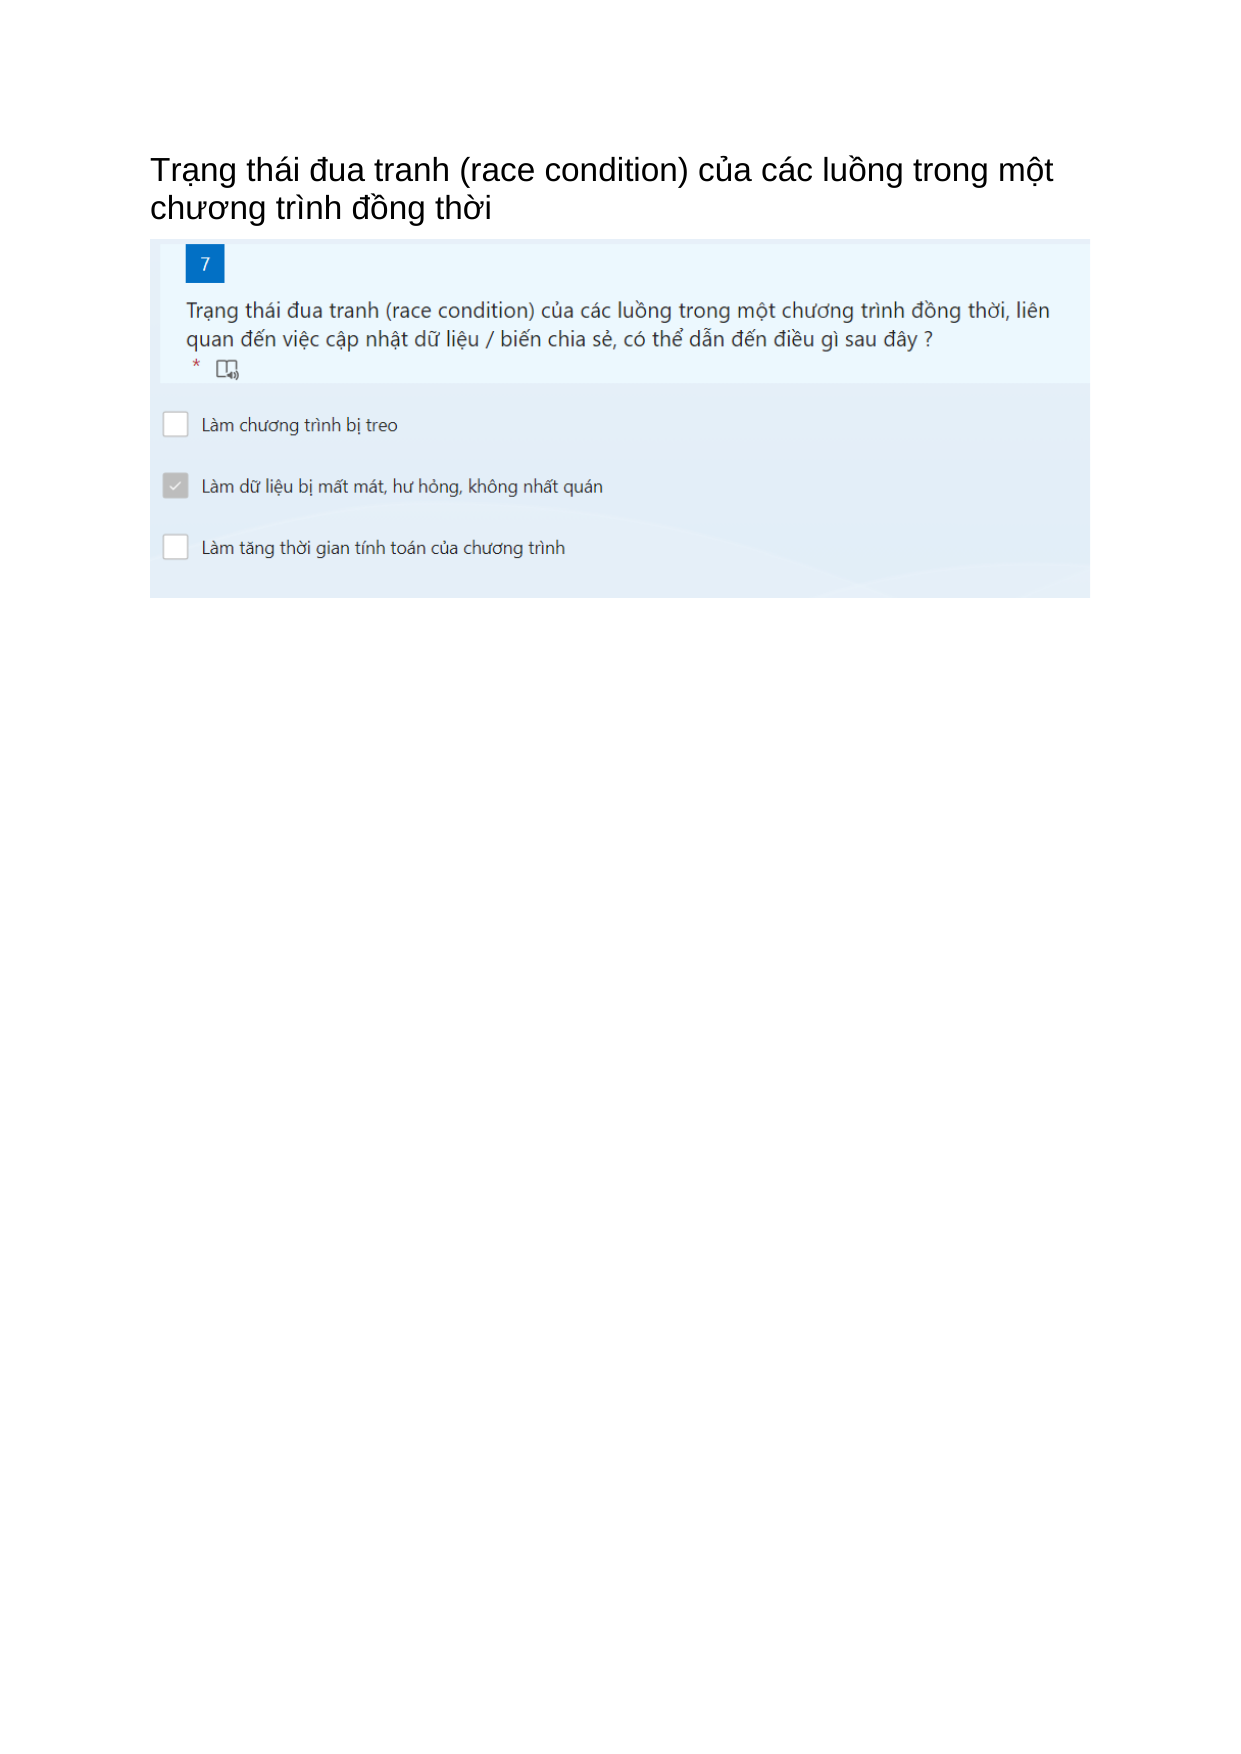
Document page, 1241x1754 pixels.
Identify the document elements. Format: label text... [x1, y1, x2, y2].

picture [150, 239, 1091, 598]
subtitle Trạng thái đua tranh (race condition) của các luồng trong một chương trình đồng thời [150, 150, 1090, 227]
